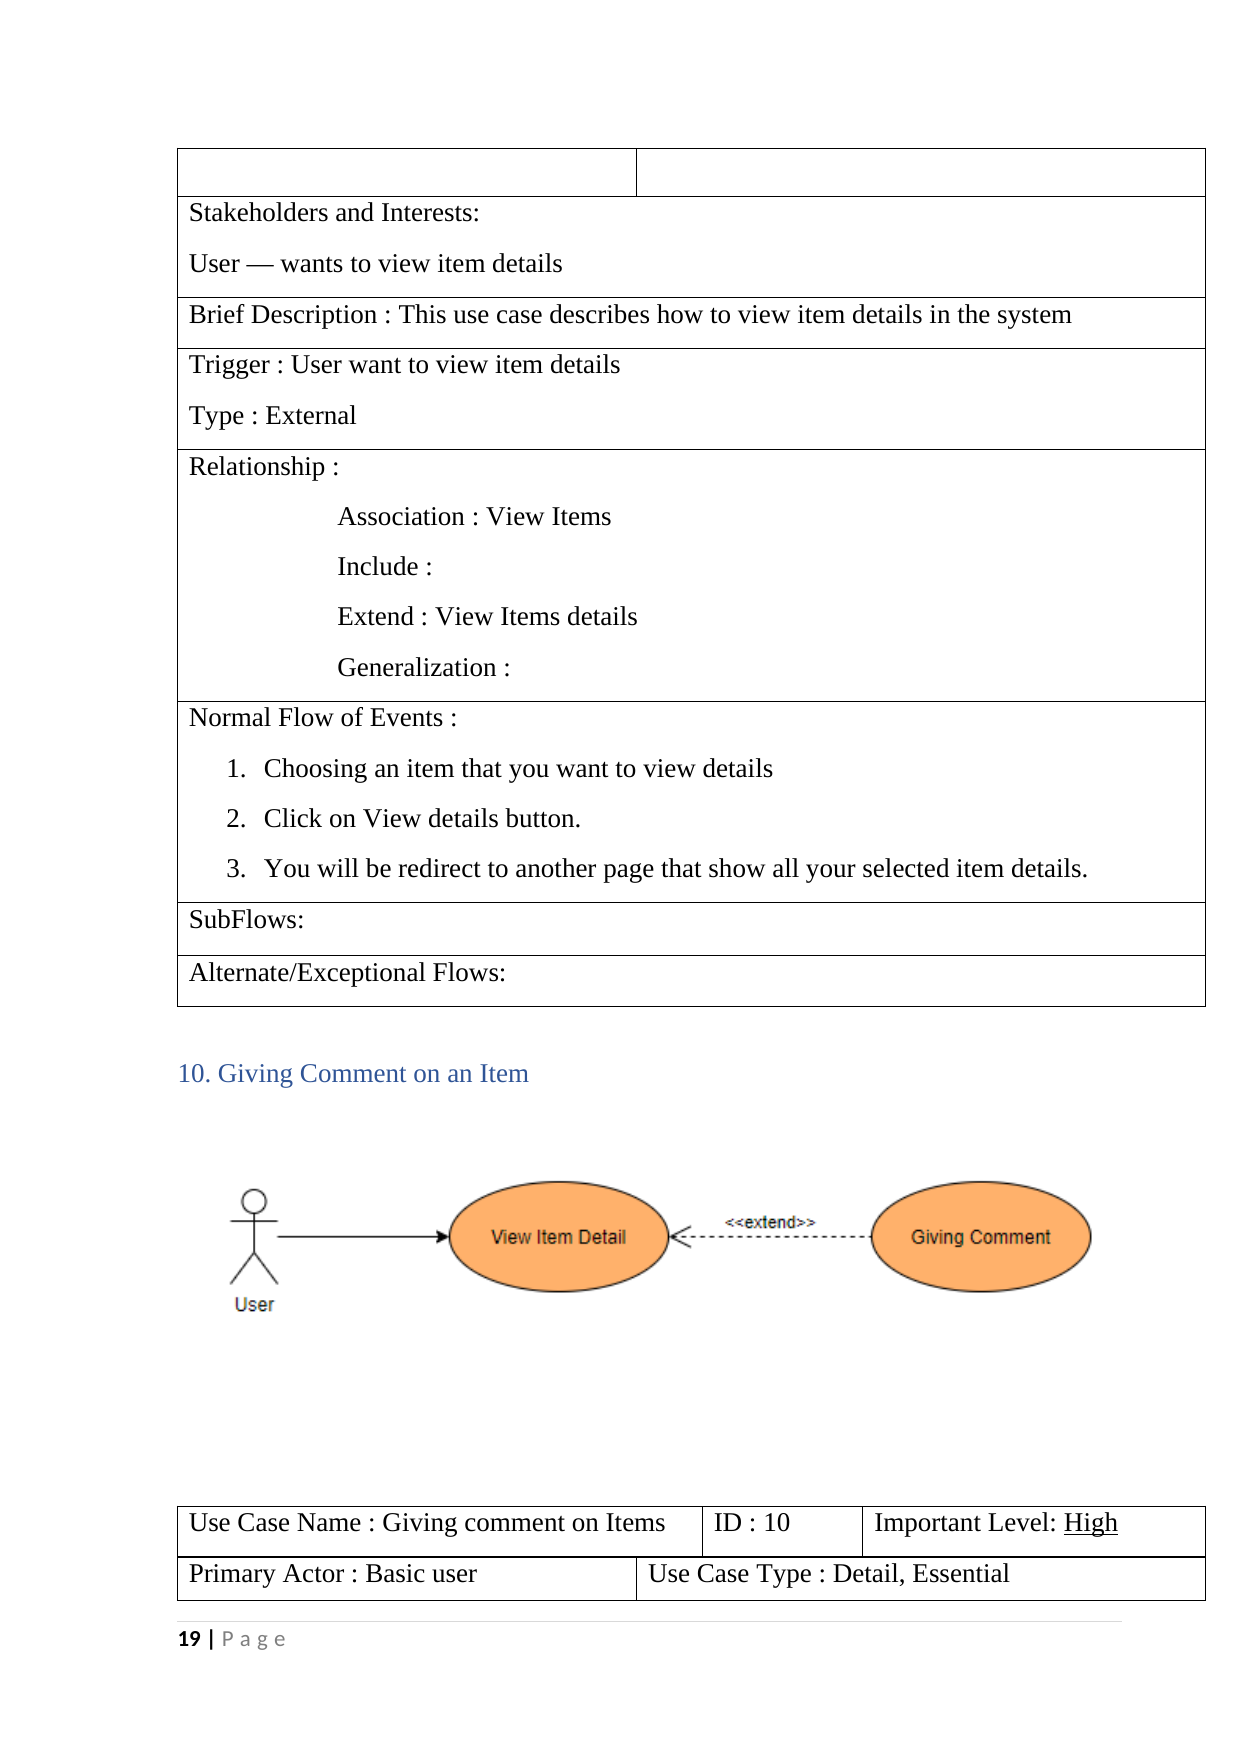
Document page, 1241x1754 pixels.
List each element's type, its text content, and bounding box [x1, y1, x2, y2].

picture [177, 1103, 1123, 1437]
table_cell SubFlows: [178, 903, 1205, 955]
subtitle 10. Giving Comment on an Item [177, 1057, 1122, 1088]
table_cell Normal Flow of Events : Choosing an item that you want to view details Click on View details button. You will be redirect to another page that show all your selected item details. [178, 702, 1205, 902]
table_cell Stakeholders and Interests: User — wants to view item details [178, 197, 1205, 297]
table_header Important Level: High [863, 1507, 1205, 1556]
table_cell Brief Description : This use case describes how to view item details in the system [178, 298, 1205, 348]
table_cell Primary Actor : Basic user [178, 1558, 636, 1599]
table_header ID : 10 [703, 1507, 862, 1556]
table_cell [637, 149, 1205, 196]
table_cell Relationship : Association : View Items Include : Extend : View Items details Generalization : [178, 450, 1205, 701]
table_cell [178, 149, 636, 196]
table_cell Alternate/Exceptional Flows: [178, 956, 1205, 1006]
table_cell Trigger : User want to view item details Type : External [178, 349, 1205, 449]
table_header Use Case Name : Giving comment on Items [178, 1507, 702, 1556]
table_cell Use Case Type : Detail, Essential [637, 1558, 1205, 1599]
